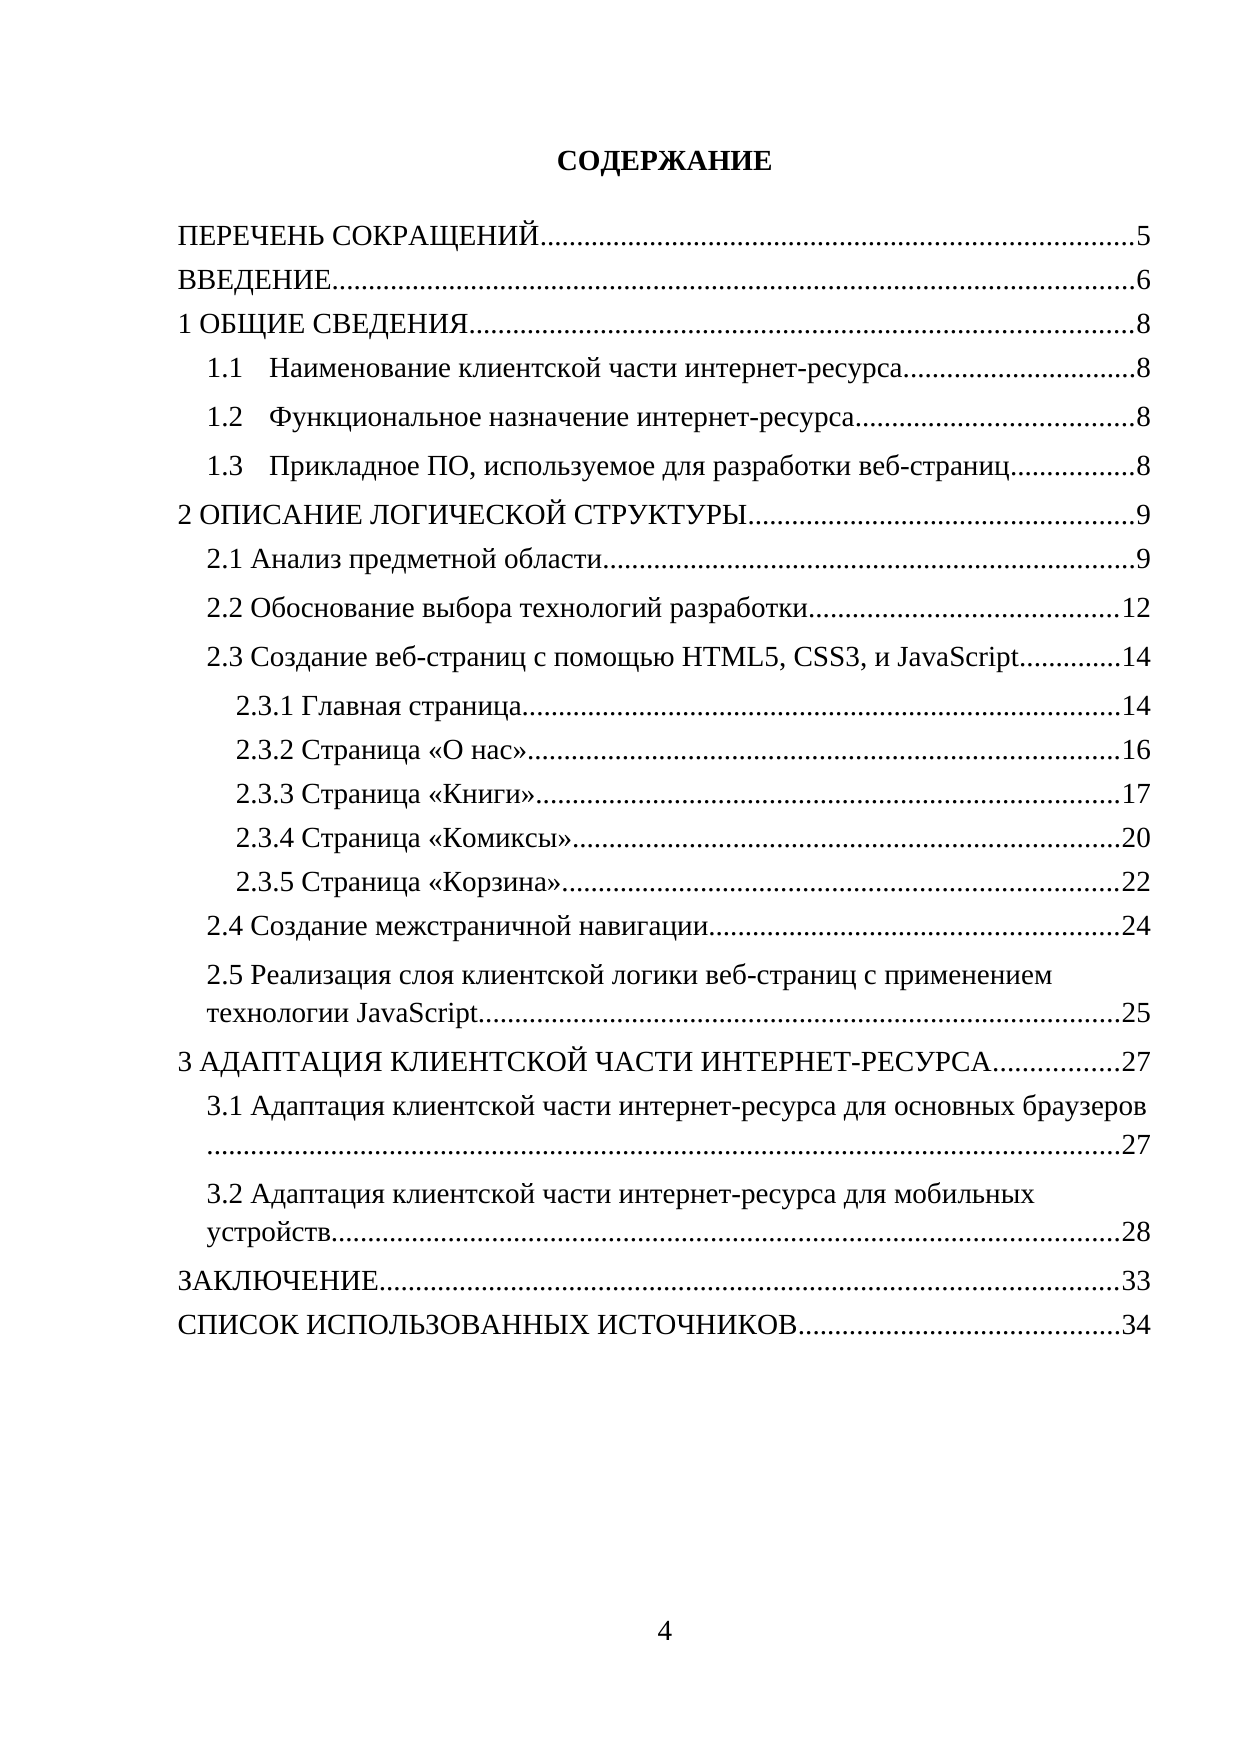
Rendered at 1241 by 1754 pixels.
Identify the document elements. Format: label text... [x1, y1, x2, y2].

subtitle СОДЕРЖАНИЕ [177, 143, 1152, 177]
